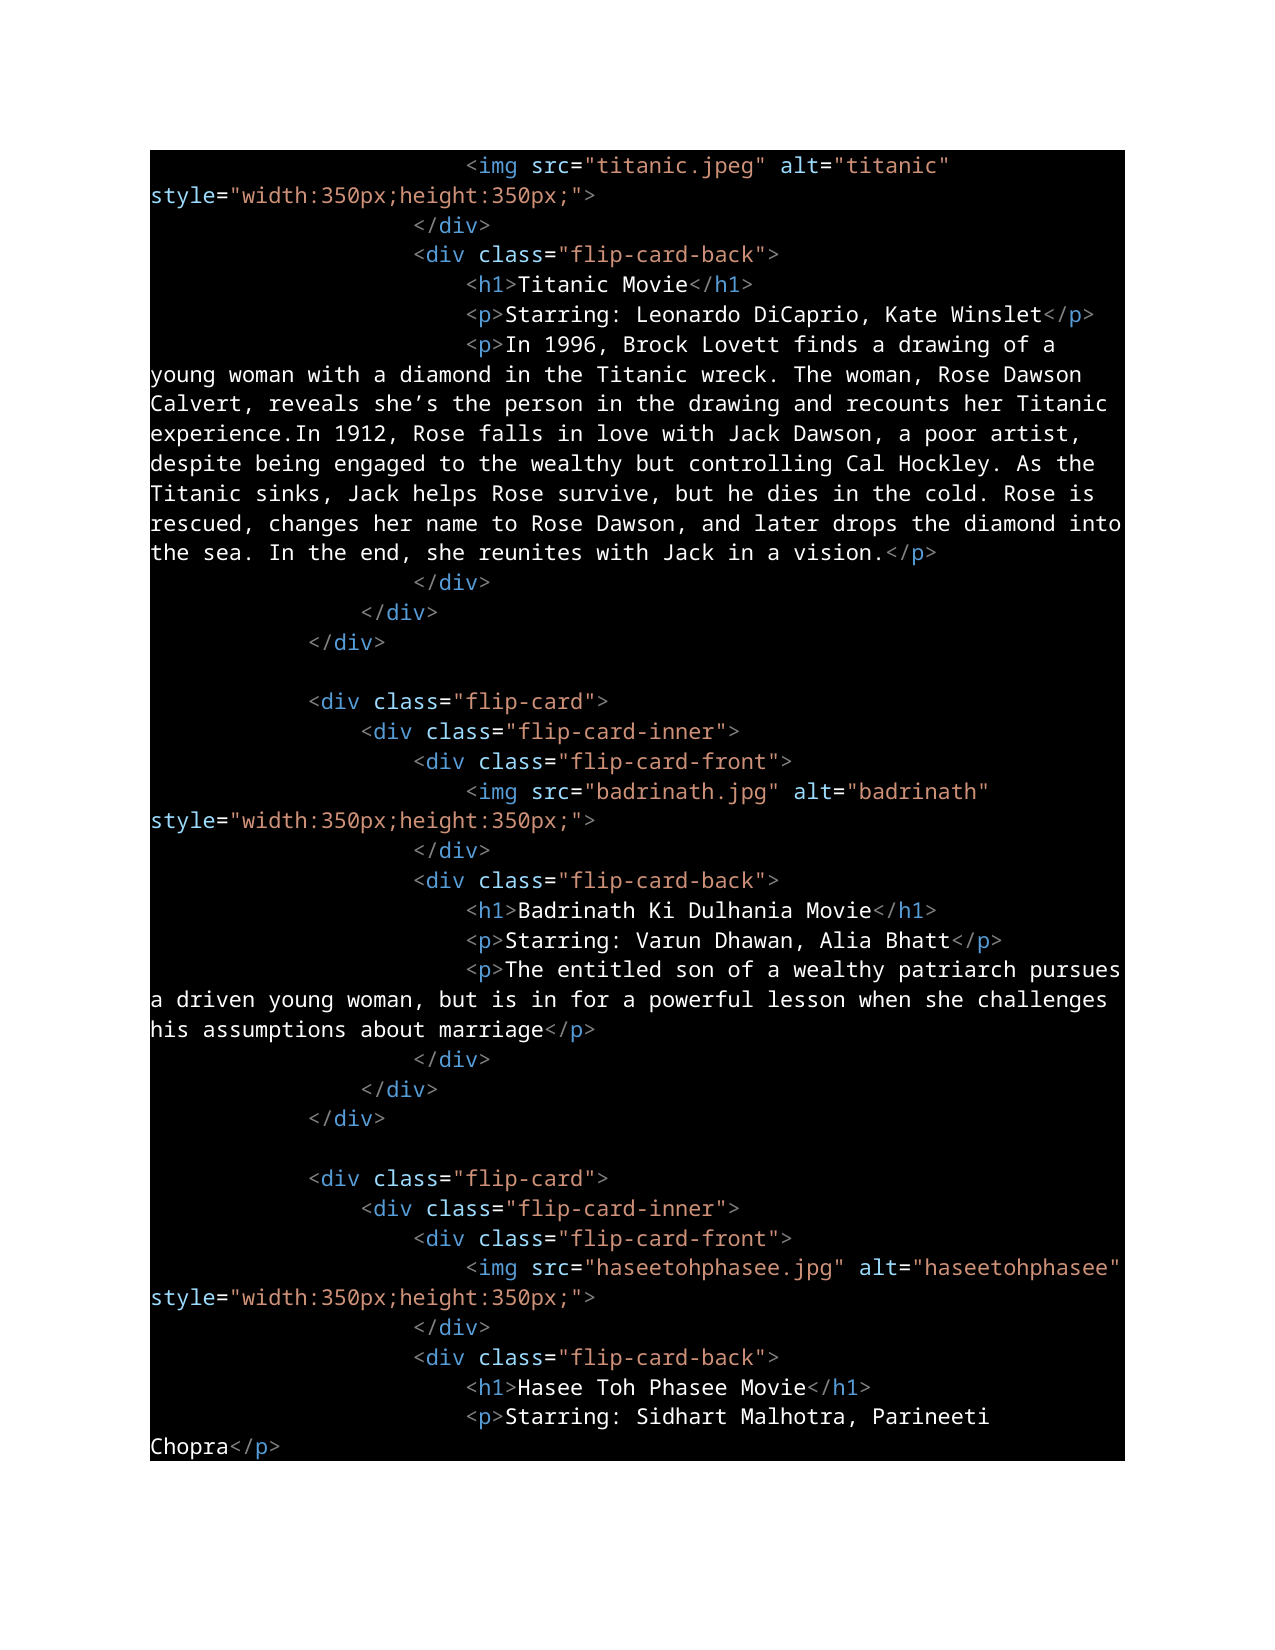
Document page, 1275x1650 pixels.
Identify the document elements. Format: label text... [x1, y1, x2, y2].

text </div> [150, 1073, 1125, 1103]
text </div> [150, 1103, 1125, 1133]
text <div class="flip-card-front"> [150, 746, 1125, 776]
text </div> [150, 597, 1125, 627]
text <div class="flip-card-front"> [150, 1222, 1125, 1252]
text </div> [150, 209, 1125, 239]
text <div class="flip-card"> [150, 686, 1125, 716]
text <p>Starring: Varun Dhawan, Alia Bhatt</p> [150, 924, 1125, 954]
text </div> [150, 835, 1125, 865]
text <div class="flip-card-inner"> [150, 716, 1125, 746]
text <div class="flip-card"> [150, 1163, 1125, 1193]
text <img src="badrinath.jpg" alt="badrinath" style="width:350px;height:350px;"> [150, 776, 1125, 835]
text <h1>Hasee Toh Phasee Movie</h1> [150, 1371, 1125, 1401]
text <div class="flip-card-inner"> [150, 1193, 1125, 1222]
text </div> [150, 627, 1125, 656]
text <div class="flip-card-back"> [150, 1342, 1125, 1371]
text <img src="titanic.jpeg" alt="titanic" style="width:350px;height:350px;"> [150, 150, 1125, 209]
text <h1>Badrinath Ki Dulhania Movie</h1> [150, 895, 1125, 924]
text <p>Starring: Leonardo DiCaprio, Kate Winslet</p> [150, 299, 1125, 329]
text <p>The entitled son of a wealthy patriarch pursues a driven young woman, but is in for a powerful lesson when she challenges his assumptions about marriage</p> [150, 954, 1125, 1044]
text <img src="haseetohphasee.jpg" alt="haseetohphasee" style="width:350px;height:350px;"> [150, 1252, 1125, 1312]
text </div> [150, 1044, 1125, 1073]
text </div> [150, 567, 1125, 597]
text </div> [150, 1312, 1125, 1342]
text <div class="flip-card-back"> [150, 239, 1125, 269]
text <p>Starring: Sidhart Malhotra, Parineeti Chopra</p> [150, 1401, 1125, 1461]
text <div class="flip-card-back"> [150, 865, 1125, 895]
text <p>In 1996, Brock Lovett finds a drawing of a young woman with a diamond in the Titanic wreck. The woman, Rose Dawson Calvert, reveals she’s the person in the drawing and recounts her Titanic experience.In 1912, Rose falls in love with Jack Dawson, a poor artist, despite being engaged to the wealthy but controlling Cal Hockley. As the Titanic sinks, Jack helps Rose survive, but he dies in the cold. Rose is rescued, changes her name to Rose Dawson, and later drops the diamond into the sea. In the end, she reunites with Jack in a vision.</p> [150, 329, 1125, 567]
text <h1>Titanic Movie</h1> [150, 269, 1125, 299]
